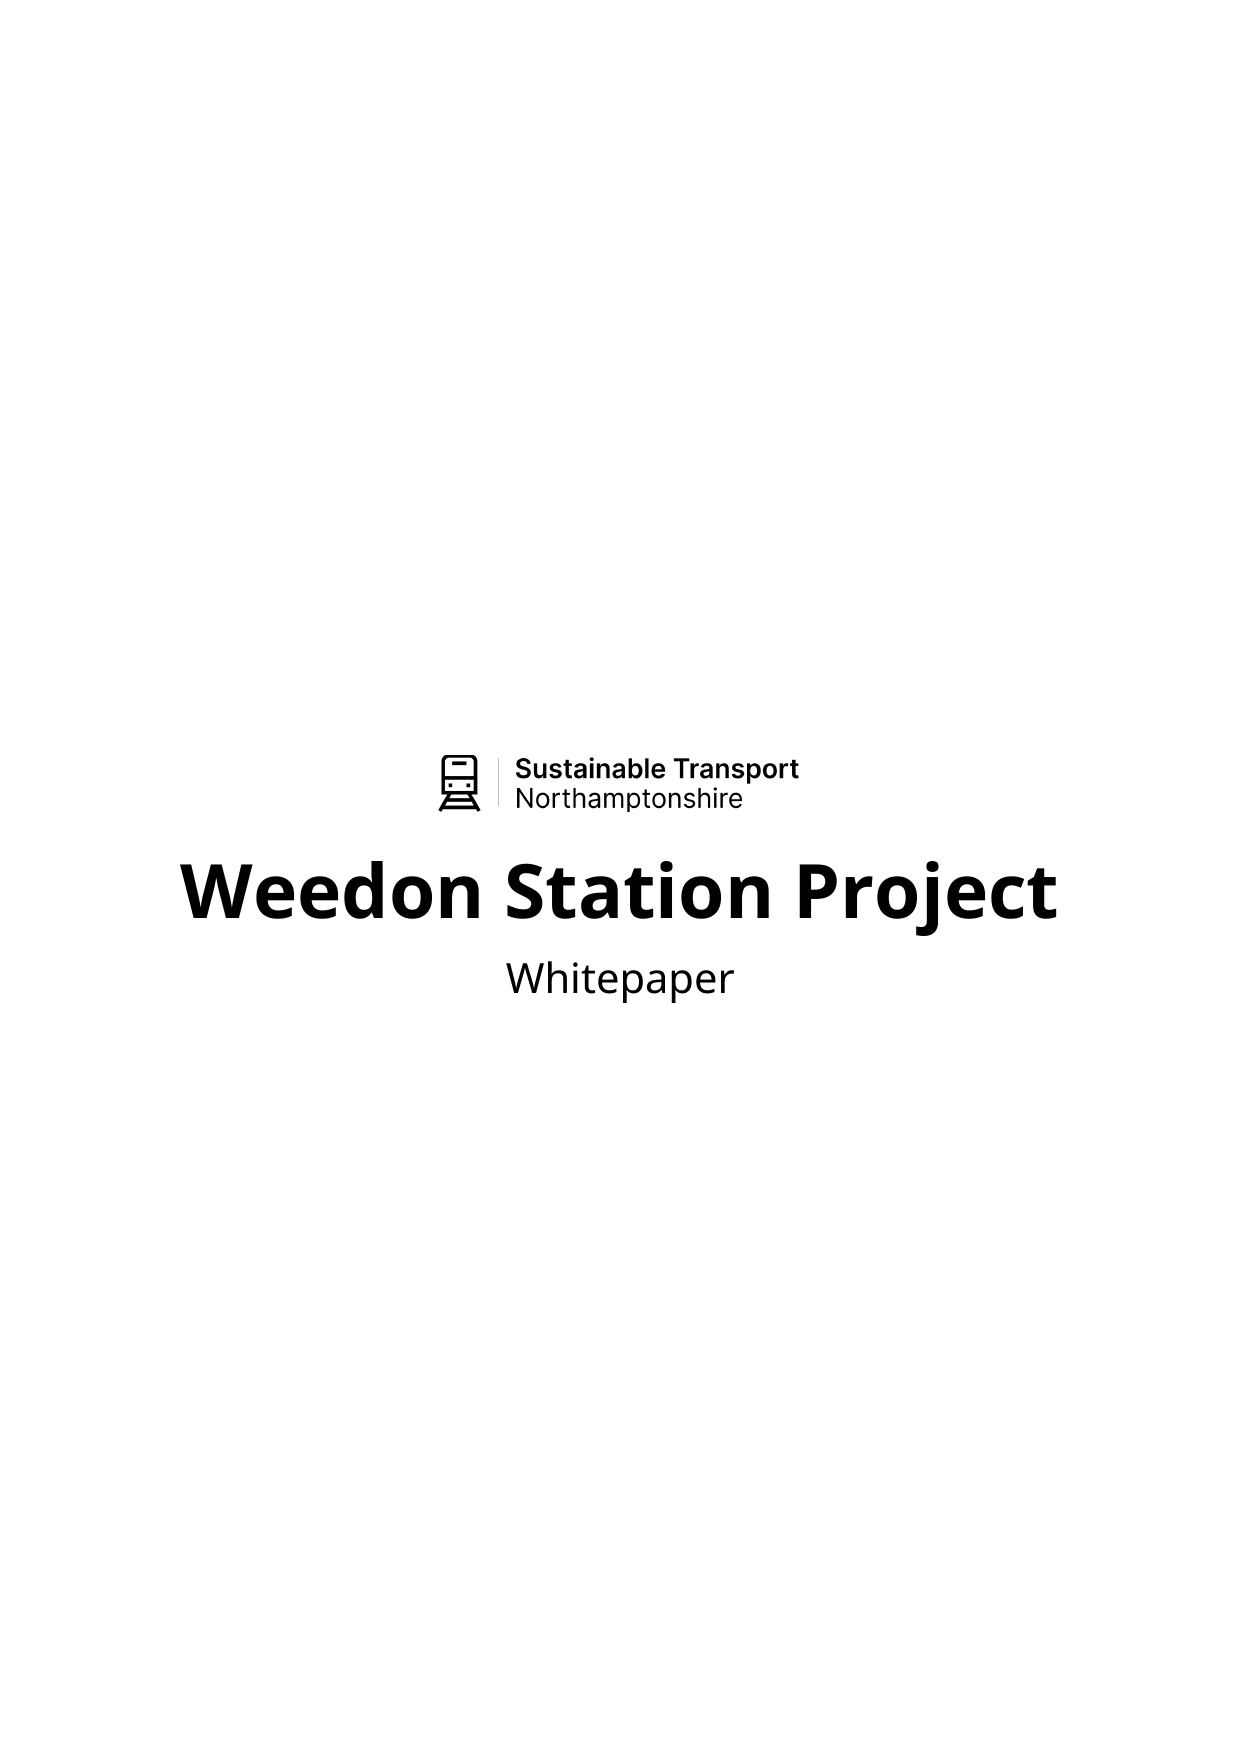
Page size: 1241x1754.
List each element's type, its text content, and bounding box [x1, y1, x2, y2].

text Whitepaper [150, 949, 1090, 1006]
picture [438, 755, 802, 812]
subtitle Weedon Station Project [150, 838, 1090, 941]
